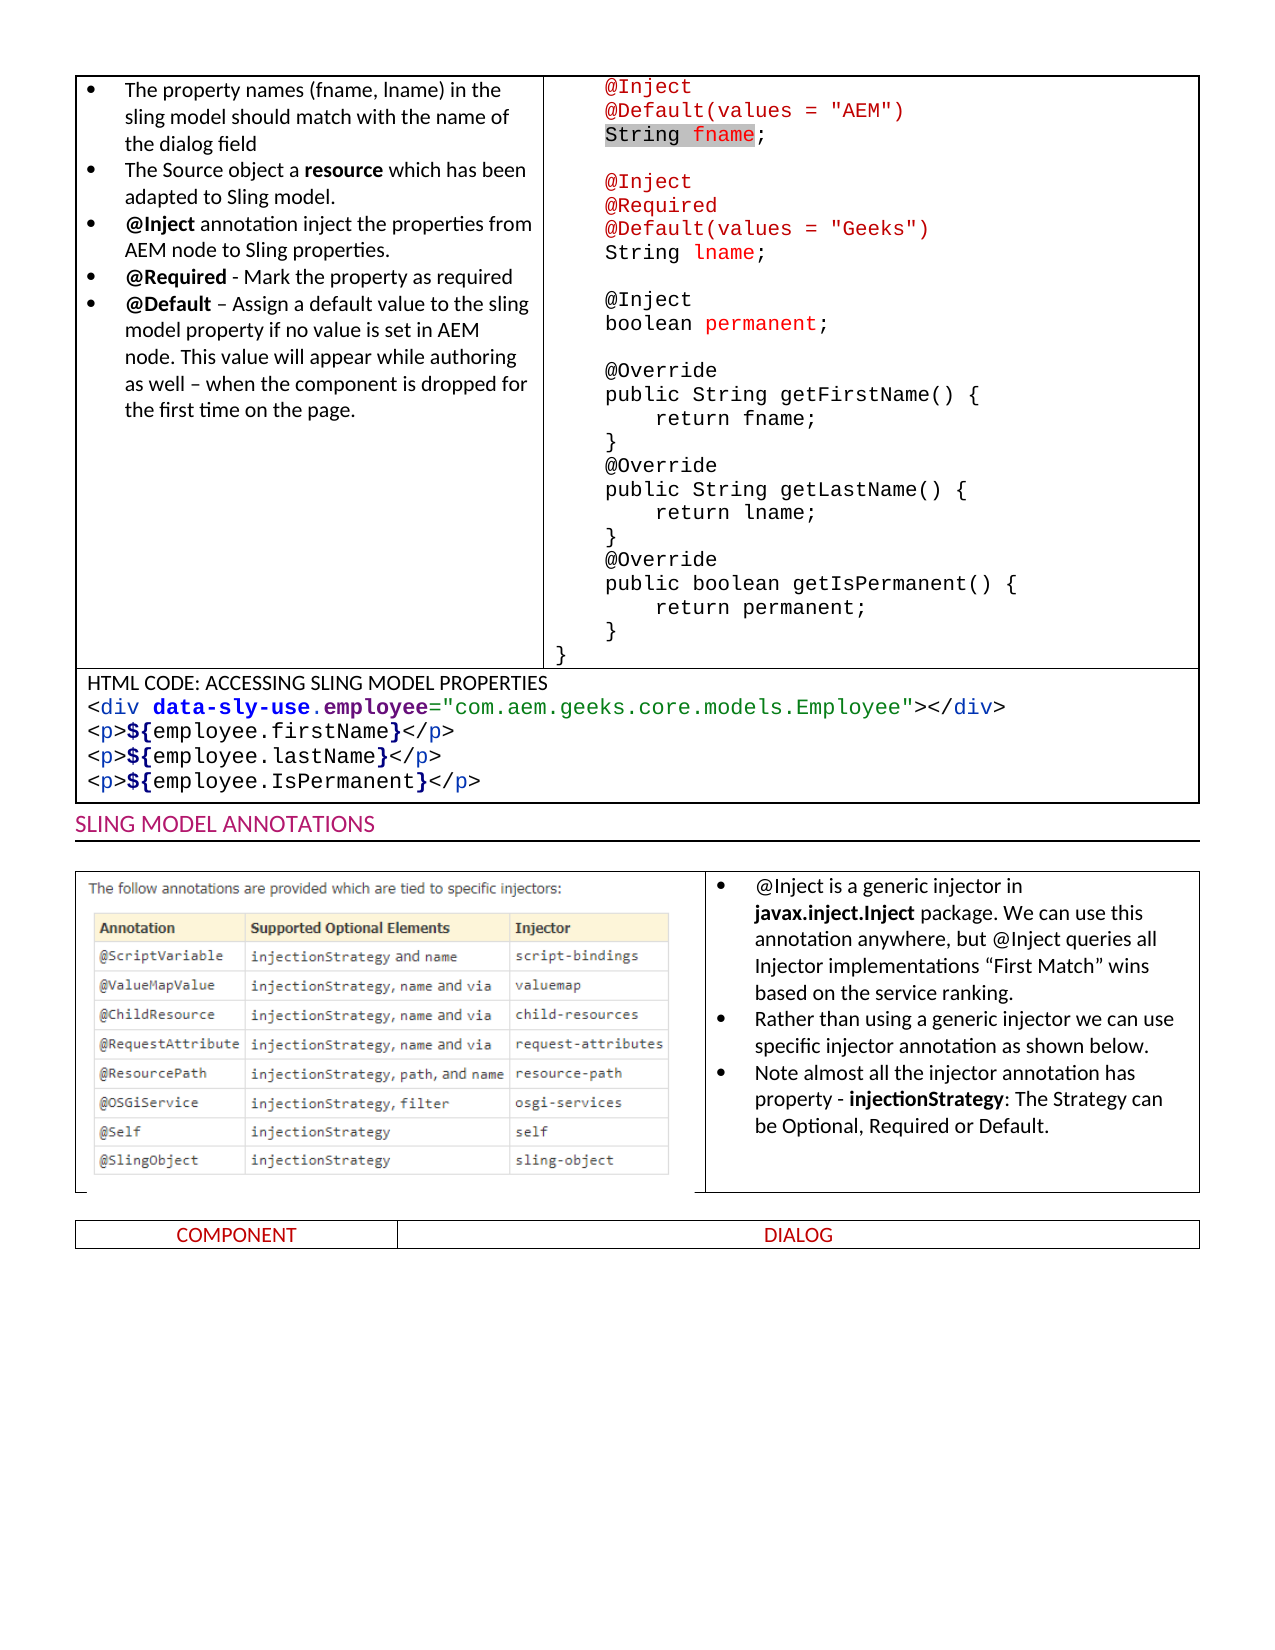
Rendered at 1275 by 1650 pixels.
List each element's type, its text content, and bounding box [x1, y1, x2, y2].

table_header DIALOG [398, 1221, 1199, 1248]
table_header COMPONENT [76, 1221, 397, 1248]
table_header [76, 872, 86, 1192]
table_header [695, 872, 705, 1192]
table_header @Inject is a generic injector in javax.inject.Inject package. We can use this annotation anywhere, but @Inject queries all Injector implementations “First Match” wins based on the service ranking. Rather than using a generic injector we can use specific injector annotation as shown below. Note almost all the injector annotation has property - injectionStrategy: The Strategy can be Optional, Required or Default. [706, 872, 1199, 1192]
table_cell HTML CODE: ACCESSING SLING MODEL PROPERTIES <div data-sly-use.employee="com.aem.geeks.core.models.Employee"></div> <p>${employee.firstName}</p> <p>${employee.lastName}</p> <p>${employee.IsPermanent}</p> [77, 669, 1198, 802]
picture [86, 872, 695, 1193]
table_cell @Model(adaptables = Resource.class, adapters = Employee.class, defaultInjectionStrategy = DefaultInjectionStrategy.OPTIONAL) public class EmployeeImpl implements Employee { @Inject @Default(values = "AEM") String fname; @Inject @Required @Default(values = "Geeks") String lname; @Inject boolean permanent; @Override public String getFirstName() { return fname; } @Override public String getLastName() { return lname; } @Override public boolean getIsPermanent() { return permanent; } } [544, 77, 1198, 668]
table_cell The property names (fname, lname) in the sling model should match with the name of the dialog field The Source object a resource which has been adapted to Sling model. @Inject annotation inject the properties from AEM node to Sling properties. @Required - Mark the property as required @Default – Assign a default value to the sling model property if no value is set in AEM node. This value will appear while authoring as well – when the component is dropped for the first time on the page. [77, 77, 543, 668]
subtitle SLING MODEL ANNOTATIONS [75, 808, 1200, 840]
